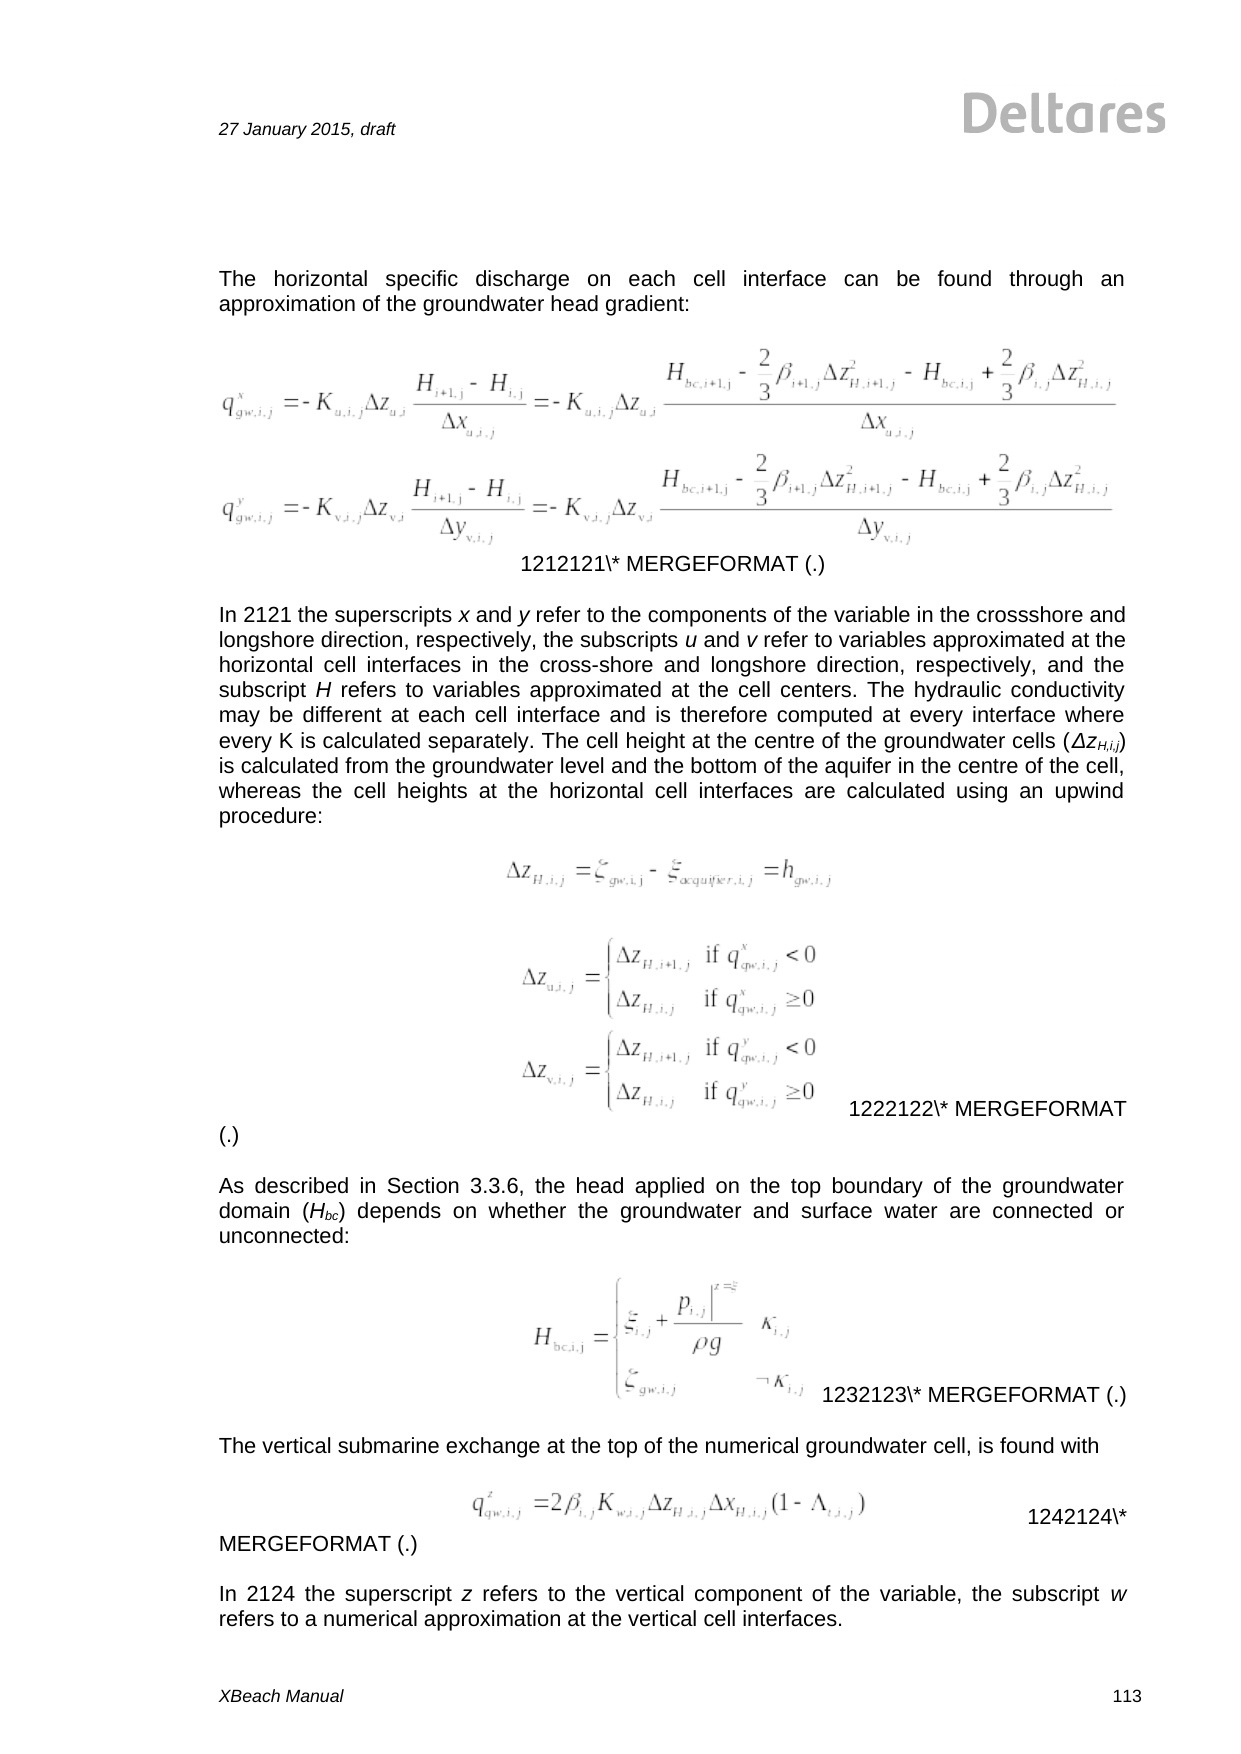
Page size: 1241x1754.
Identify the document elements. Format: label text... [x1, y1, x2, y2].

text The horizontal specific discharge on each cell interface can be found through an approximation of the groundwater head gradient: [218, 266, 1126, 316]
text In the superscripts x and y refer to the components of the variable in the crossshore and longshore direction, respectively, the subscripts u and v refer to variables approximated at the horizontal cell interfaces in the cross-shore and longshore direction, respectively, and the subscript H refers to variables approximated at the cell centers. The hydraulic conductivity may be different at each cell interface and is therefore computed at every interface where every K is calculated separately. The cell height at the centre of the groundwater cells (ΔzH,i,j) is calculated from the groundwater level and the bottom of the aquifer in the centre of the cell, whereas the cell heights at the horizontal cell interfaces are calculated using an upwind procedure: [218, 602, 1126, 828]
text As described in Section 3.3.6, the head applied on the top boundary of the groundwater domain (Hbc) depends on whether the groundwater and surface water are connected or unconnected: [218, 1173, 1126, 1248]
text The vertical submarine exchange at the top of the numerical groundwater cell, is found with [218, 1432, 1126, 1458]
picture [964, 75, 1166, 133]
text In the superscript z refers to the vertical component of the variable, the subscript w refers to a numerical approximation at the vertical cell interfaces. [218, 1581, 1126, 1631]
